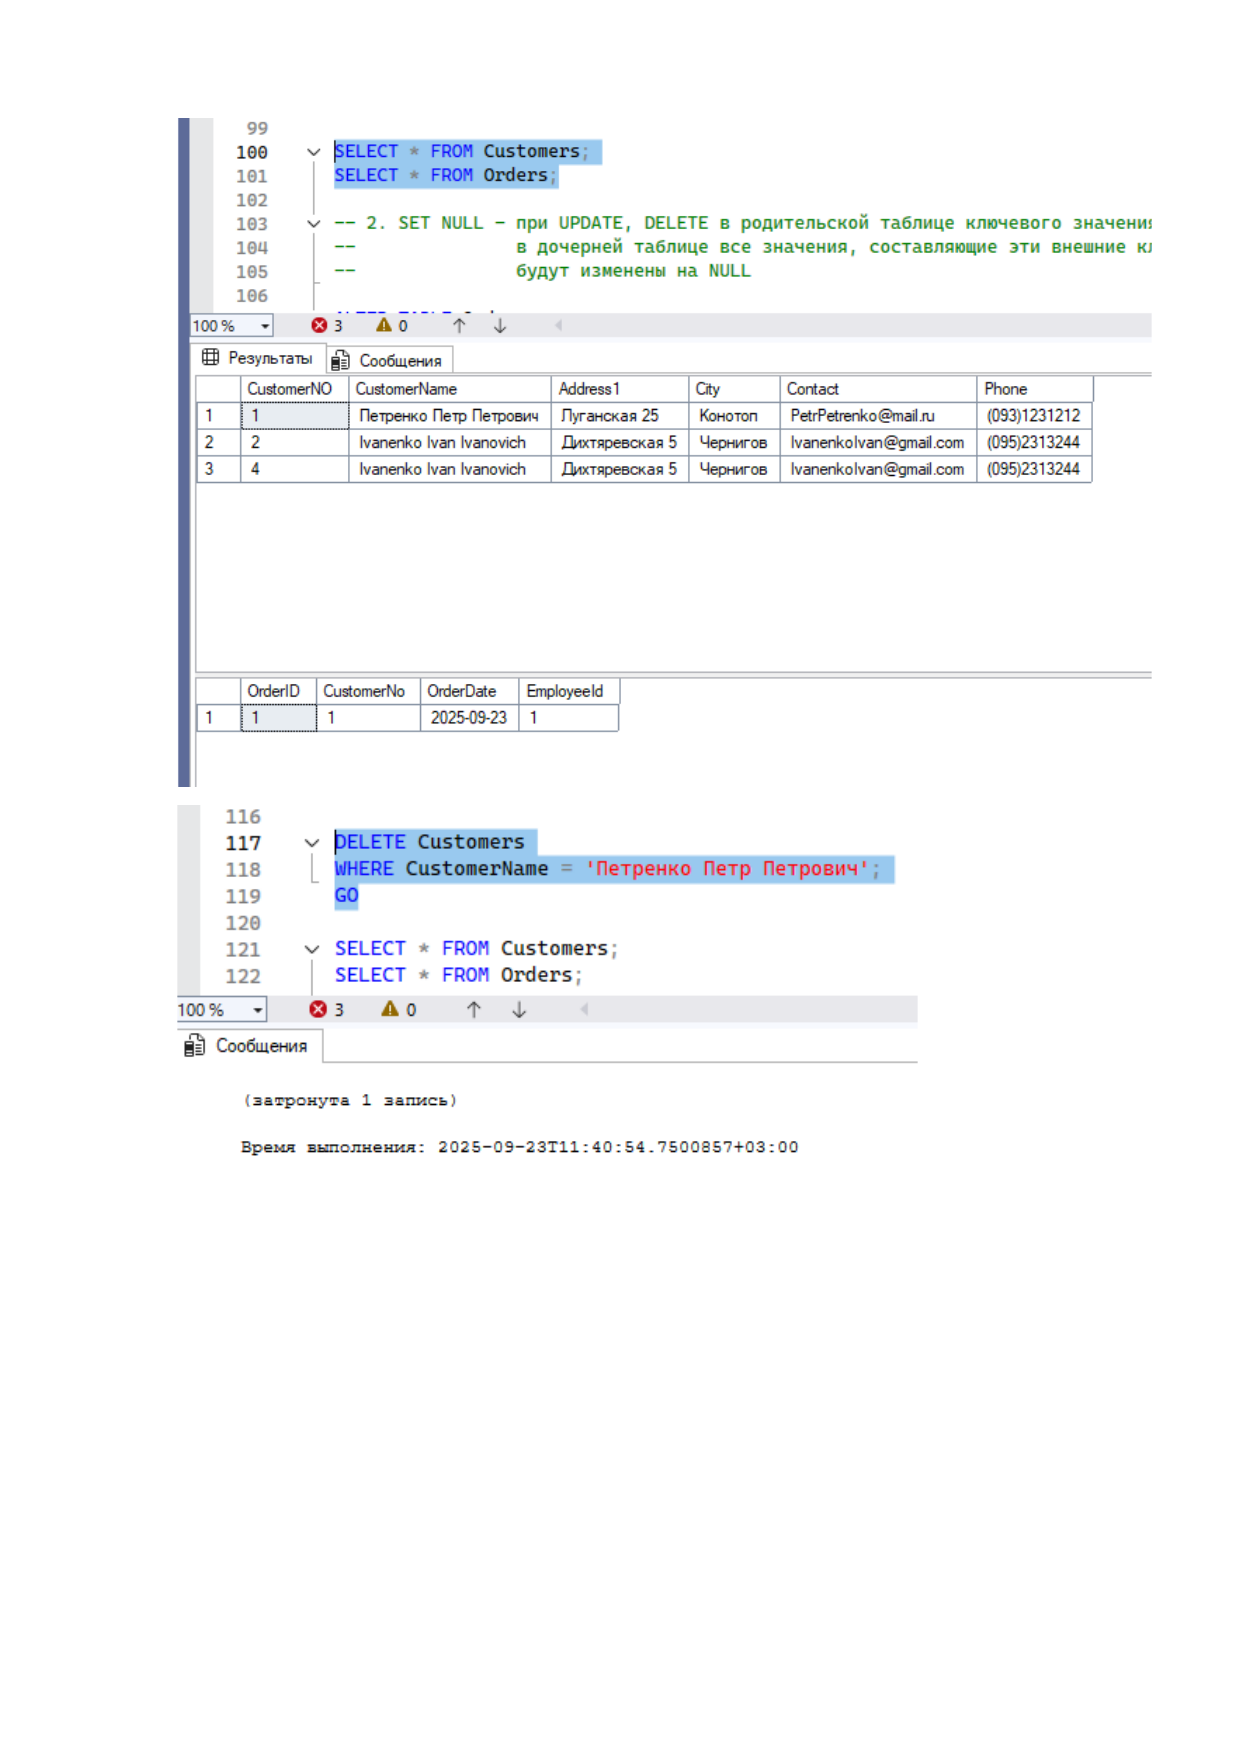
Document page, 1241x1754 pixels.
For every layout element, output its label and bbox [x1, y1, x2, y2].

picture [177, 118, 1152, 787]
picture [177, 805, 918, 1212]
